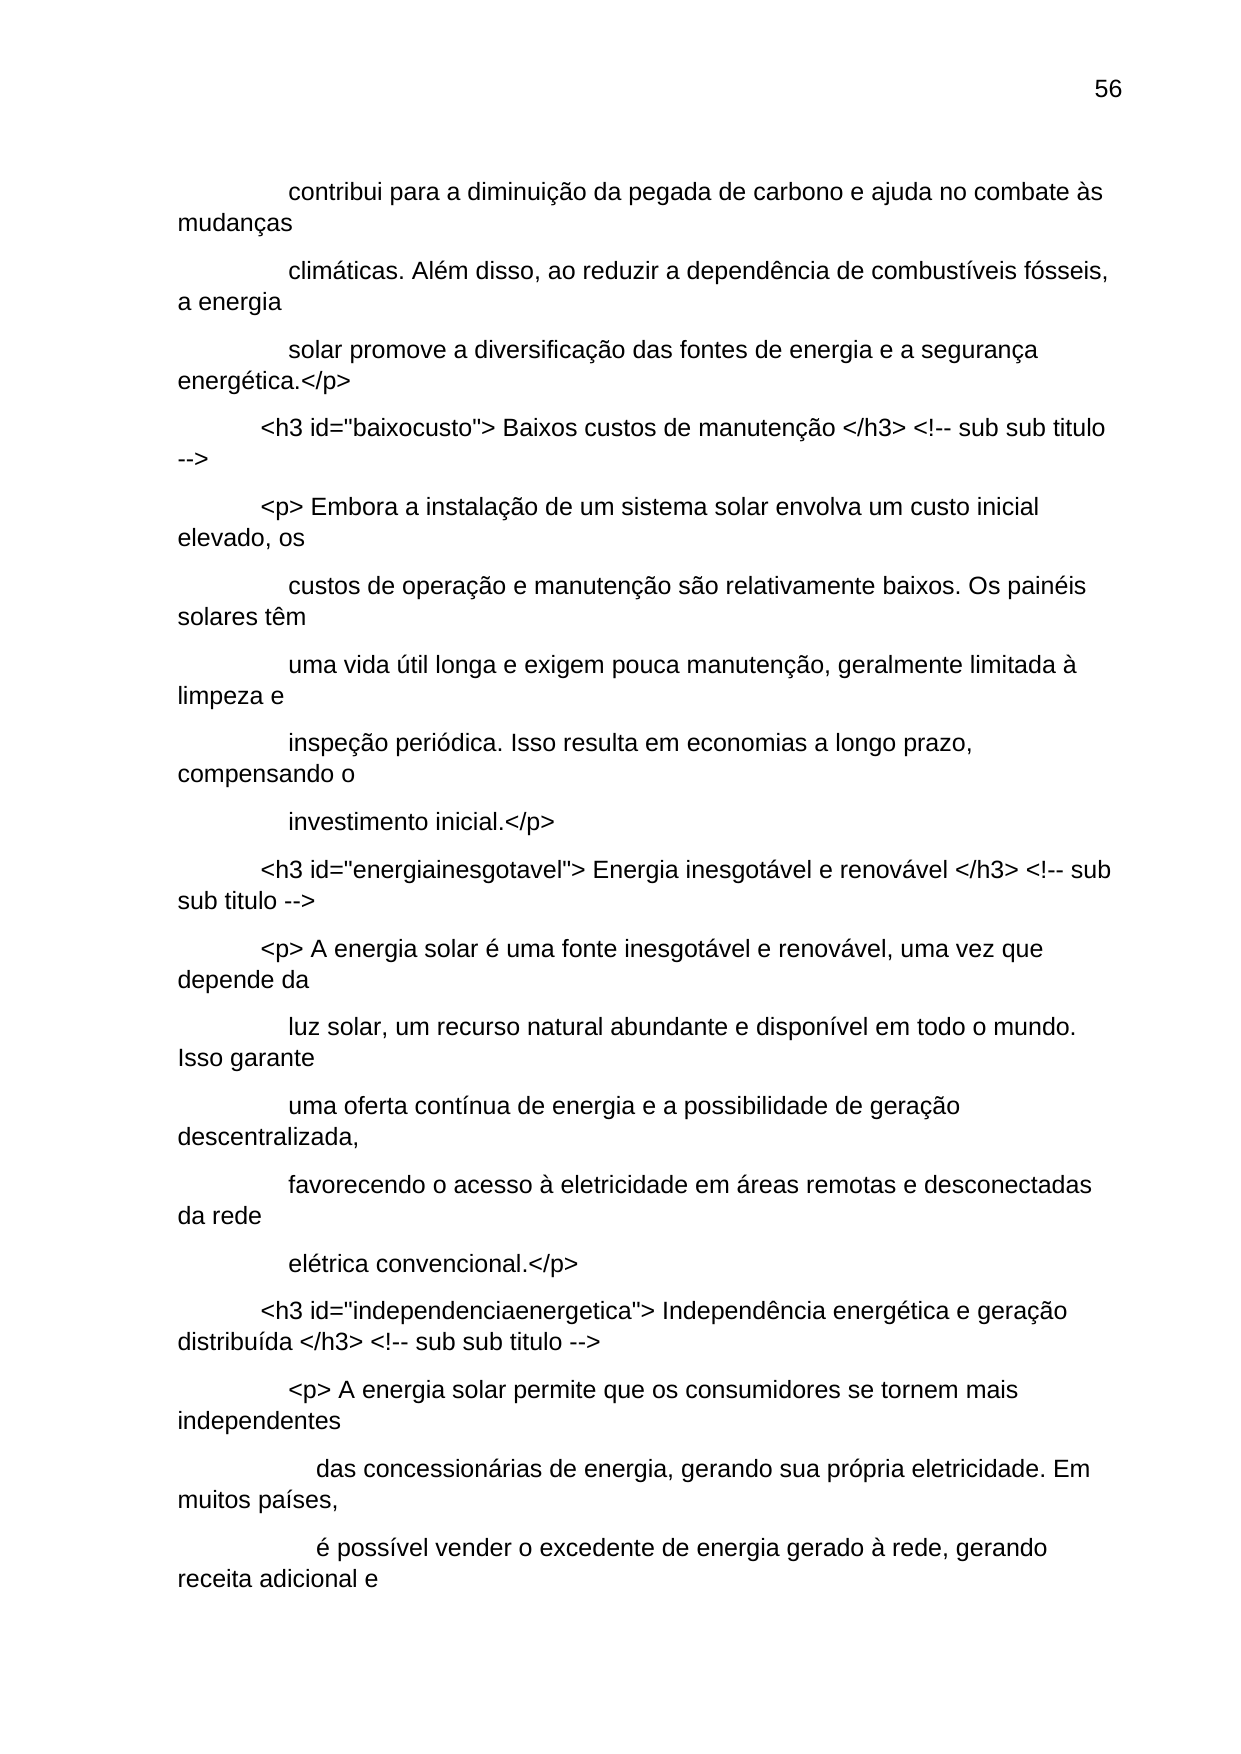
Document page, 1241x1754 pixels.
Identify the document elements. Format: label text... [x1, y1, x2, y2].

text inspeção periódica. Isso resulta em economias a longo prazo, compensando o [177, 728, 1122, 788]
text custos de operação e manutenção são relativamente baixos. Os painéis solares têm [177, 571, 1122, 631]
text uma oferta contínua de energia e a possibilidade de geração descentralizada, [177, 1091, 1122, 1151]
text <p> A energia solar é uma fonte inesgotável e renovável, uma vez que depende da [177, 934, 1122, 993]
text é possível vender o excedente de energia gerado à rede, gerando receita adicional e [177, 1533, 1122, 1592]
text <p> A energia solar permite que os consumidores se tornem mais independentes [177, 1375, 1122, 1435]
text luz solar, um recurso natural abundante e disponível em todo o mundo. Isso garante [177, 1012, 1122, 1072]
text <p> Embora a instalação de um sistema solar envolva um custo inicial elevado, os [177, 492, 1122, 552]
text uma vida útil longa e exigem pouca manutenção, geralmente limitada à limpeza e [177, 650, 1122, 709]
text <h3 id="baixocusto"> Baixos custos de manutenção </h3> <!-- sub sub titulo --> [177, 413, 1122, 473]
text investimento inicial.</p> [177, 807, 1122, 836]
text climáticas. Além disso, ao reduzir a dependência de combustíveis fósseis, a energia [177, 256, 1122, 316]
text <h3 id="energiainesgotavel"> Energia inesgotável e renovável </h3> <!-- sub sub titulo --> [177, 855, 1122, 915]
text elétrica convencional.</p> [177, 1249, 1122, 1277]
text das concessionárias de energia, gerando sua própria eletricidade. Em muitos países, [177, 1454, 1122, 1514]
text <h3 id="independenciaenergetica"> Independência energética e geração distribuída </h3> <!-- sub sub titulo --> [177, 1296, 1122, 1356]
text solar promove a diversificação das fontes de energia e a segurança energética.</p> [177, 335, 1122, 394]
text favorecendo o acesso à eletricidade em áreas remotas e desconectadas da rede [177, 1170, 1122, 1230]
text contribui para a diminuição da pegada de carbono e ajuda no combate às mudanças [177, 177, 1122, 237]
